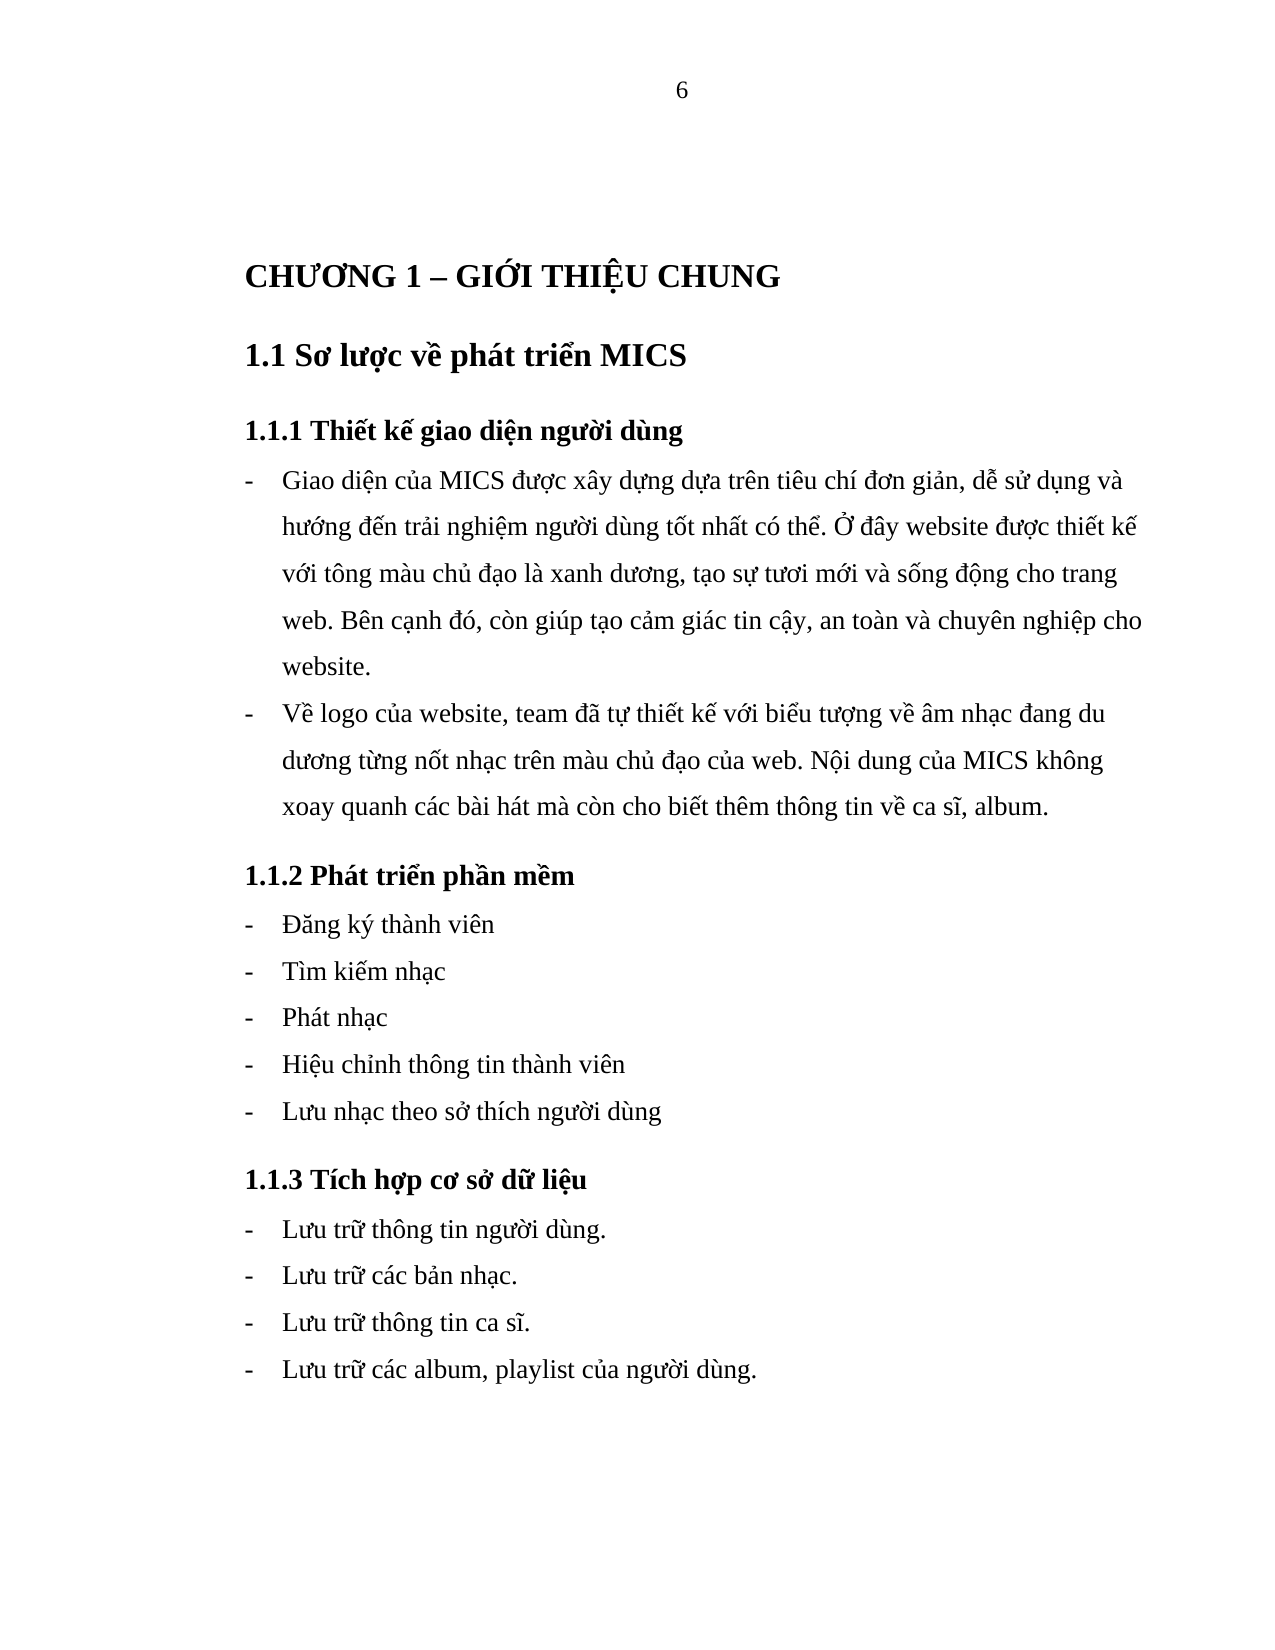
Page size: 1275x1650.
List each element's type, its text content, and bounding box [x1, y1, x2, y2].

list Lưu nhạc theo sở thích người dùng [244, 1095, 1157, 1126]
list Phát nhạc [244, 1002, 1157, 1033]
subtitle 1.1.2 Phát triển phần mềm [244, 858, 1157, 891]
subtitle 1.1 Sơ lược về phát triển MICS [244, 335, 1157, 373]
subtitle CHƯƠNG 1 – GIỚI THIỆU CHUNG [244, 257, 1157, 295]
list Lưu trữ thông tin người dùng. [244, 1213, 1157, 1244]
list Về logo của website, team đã tự thiết kế với biểu tượng về âm nhạc đang du dương từng nốt nhạc trên màu chủ đạo của web. Nội dung của MICS không xoay quanh các bài hát mà còn cho biết thêm thông tin về ca sĩ, album. [244, 697, 1157, 822]
list Lưu trữ thông tin ca sĩ. [244, 1306, 1157, 1337]
list Lưu trữ các bản nhạc. [244, 1259, 1157, 1291]
list Lưu trữ các album, playlist của người dùng. [244, 1353, 1157, 1384]
subtitle 1.1.3 Tích hợp cơ sở dữ liệu [244, 1162, 1157, 1196]
list Giao diện của MICS được xây dựng dựa trên tiêu chí đơn giản, dễ sử dụng và hướng đến trải nghiệm người dùng tốt nhất có thể. Ở đây website được thiết kế với tông màu chủ đạo là xanh dương, tạo sự tươi mới và sống động cho trang web. Bên cạnh đó, còn giúp tạo cảm giác tin cậy, an toàn và chuyên nghiệp cho website. [244, 464, 1157, 682]
list Hiệu chỉnh thông tin thành viên [244, 1048, 1157, 1079]
list Tìm kiếm nhạc [244, 955, 1157, 986]
list Đăng ký thành viên [244, 908, 1157, 939]
subtitle 1.1.1 Thiết kế giao diện người dùng [244, 413, 1157, 447]
